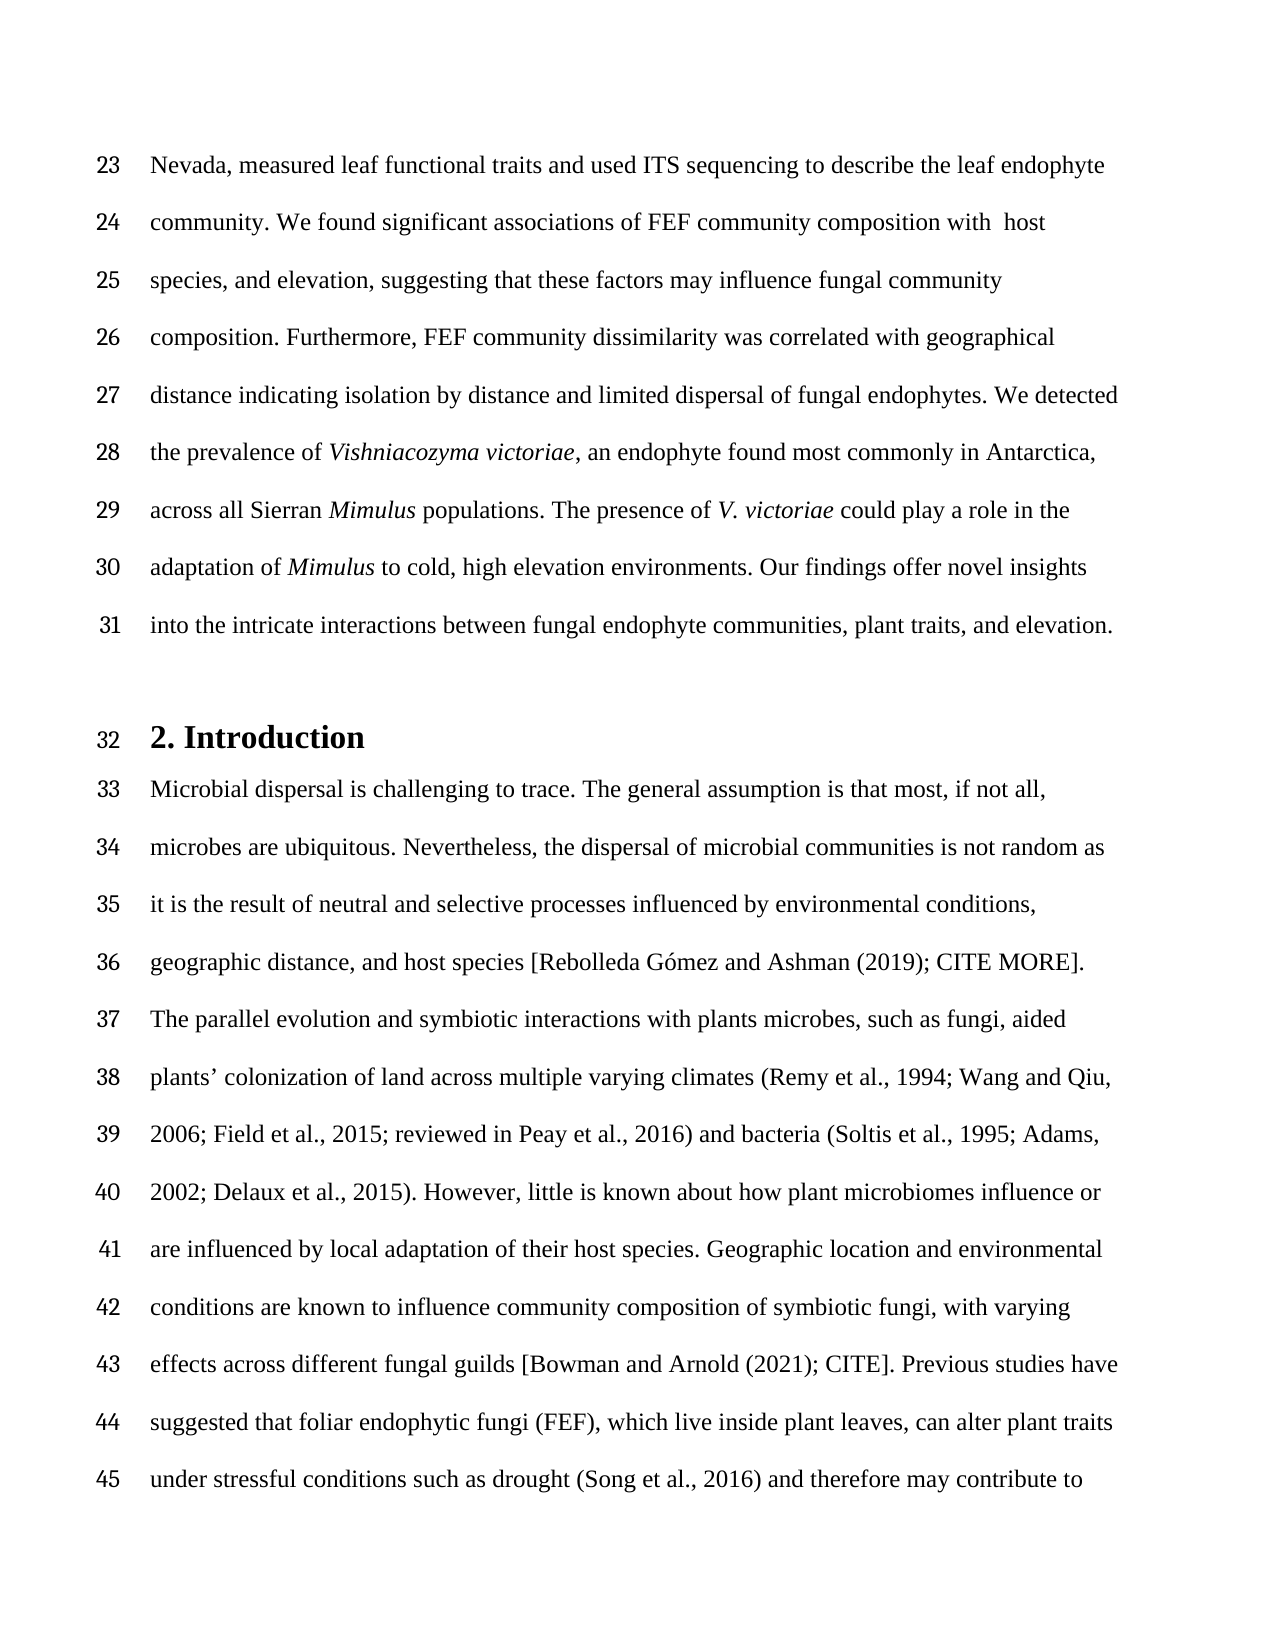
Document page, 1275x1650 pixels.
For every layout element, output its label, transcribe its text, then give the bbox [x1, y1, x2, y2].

subtitle 2. Introduction [150, 717, 1125, 756]
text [150, 150, 1125, 639]
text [150, 774, 1125, 1493]
